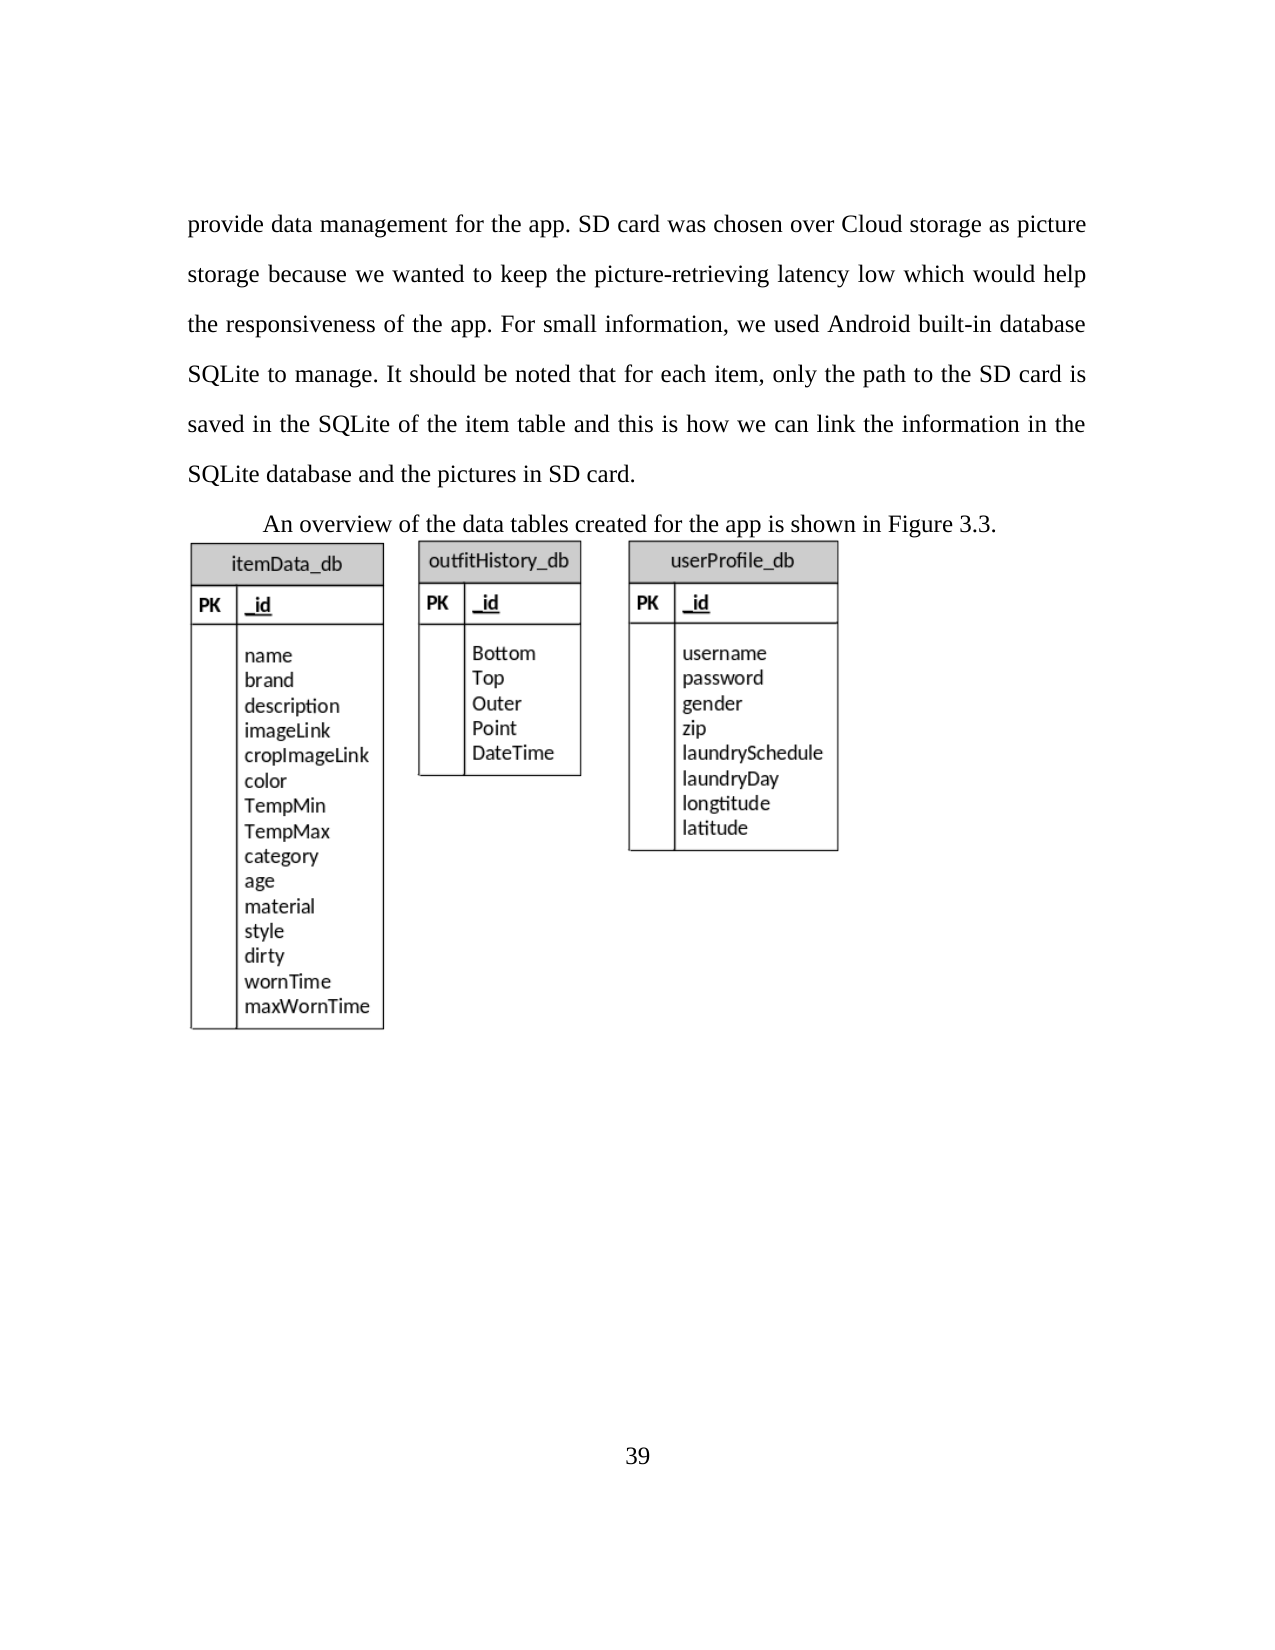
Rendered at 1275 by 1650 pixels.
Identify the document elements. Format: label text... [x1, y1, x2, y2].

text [187, 187, 1087, 487]
text An overview of the data tables created for the app is shown in Figure 3.3. [187, 487, 1087, 537]
